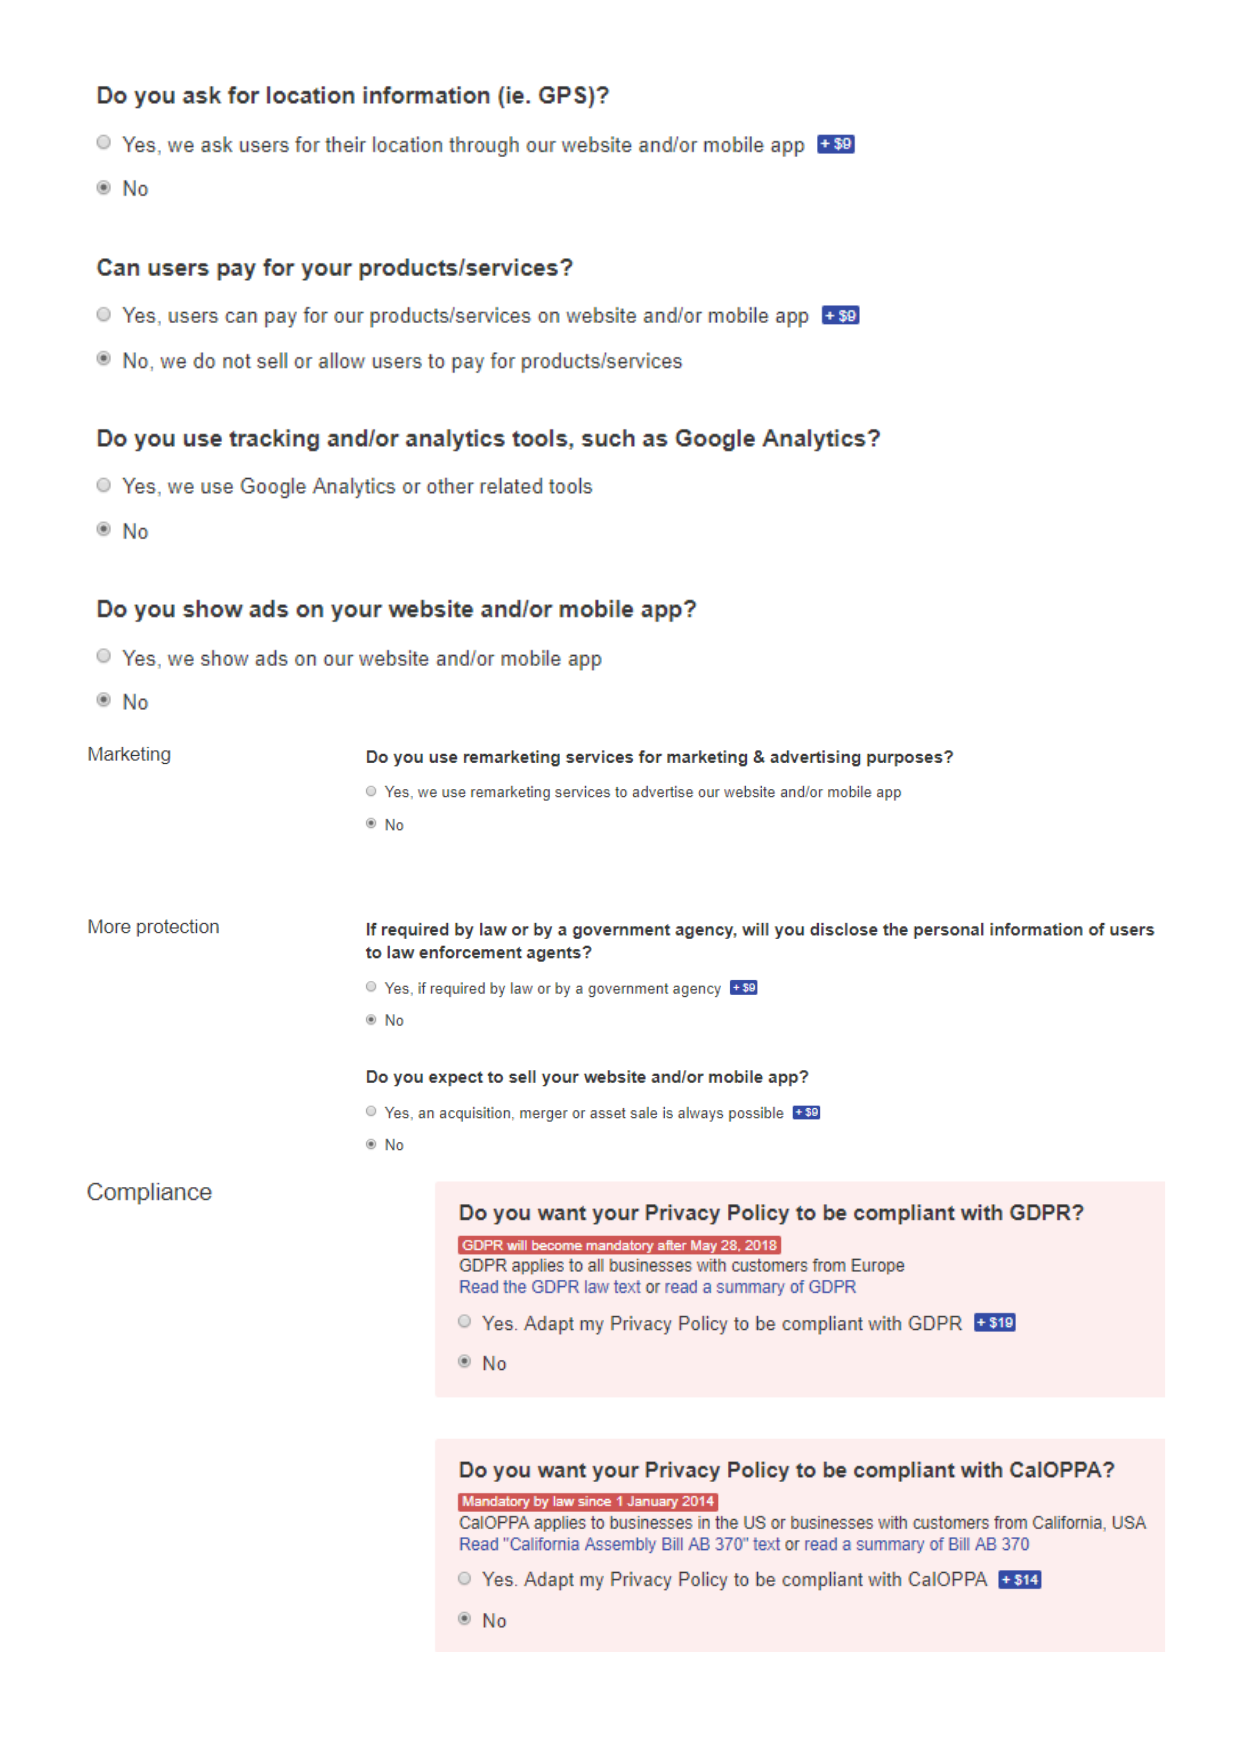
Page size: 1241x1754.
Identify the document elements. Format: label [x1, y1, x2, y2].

picture [75, 739, 1166, 1164]
picture [75, 75, 902, 738]
picture [75, 1166, 1166, 1652]
